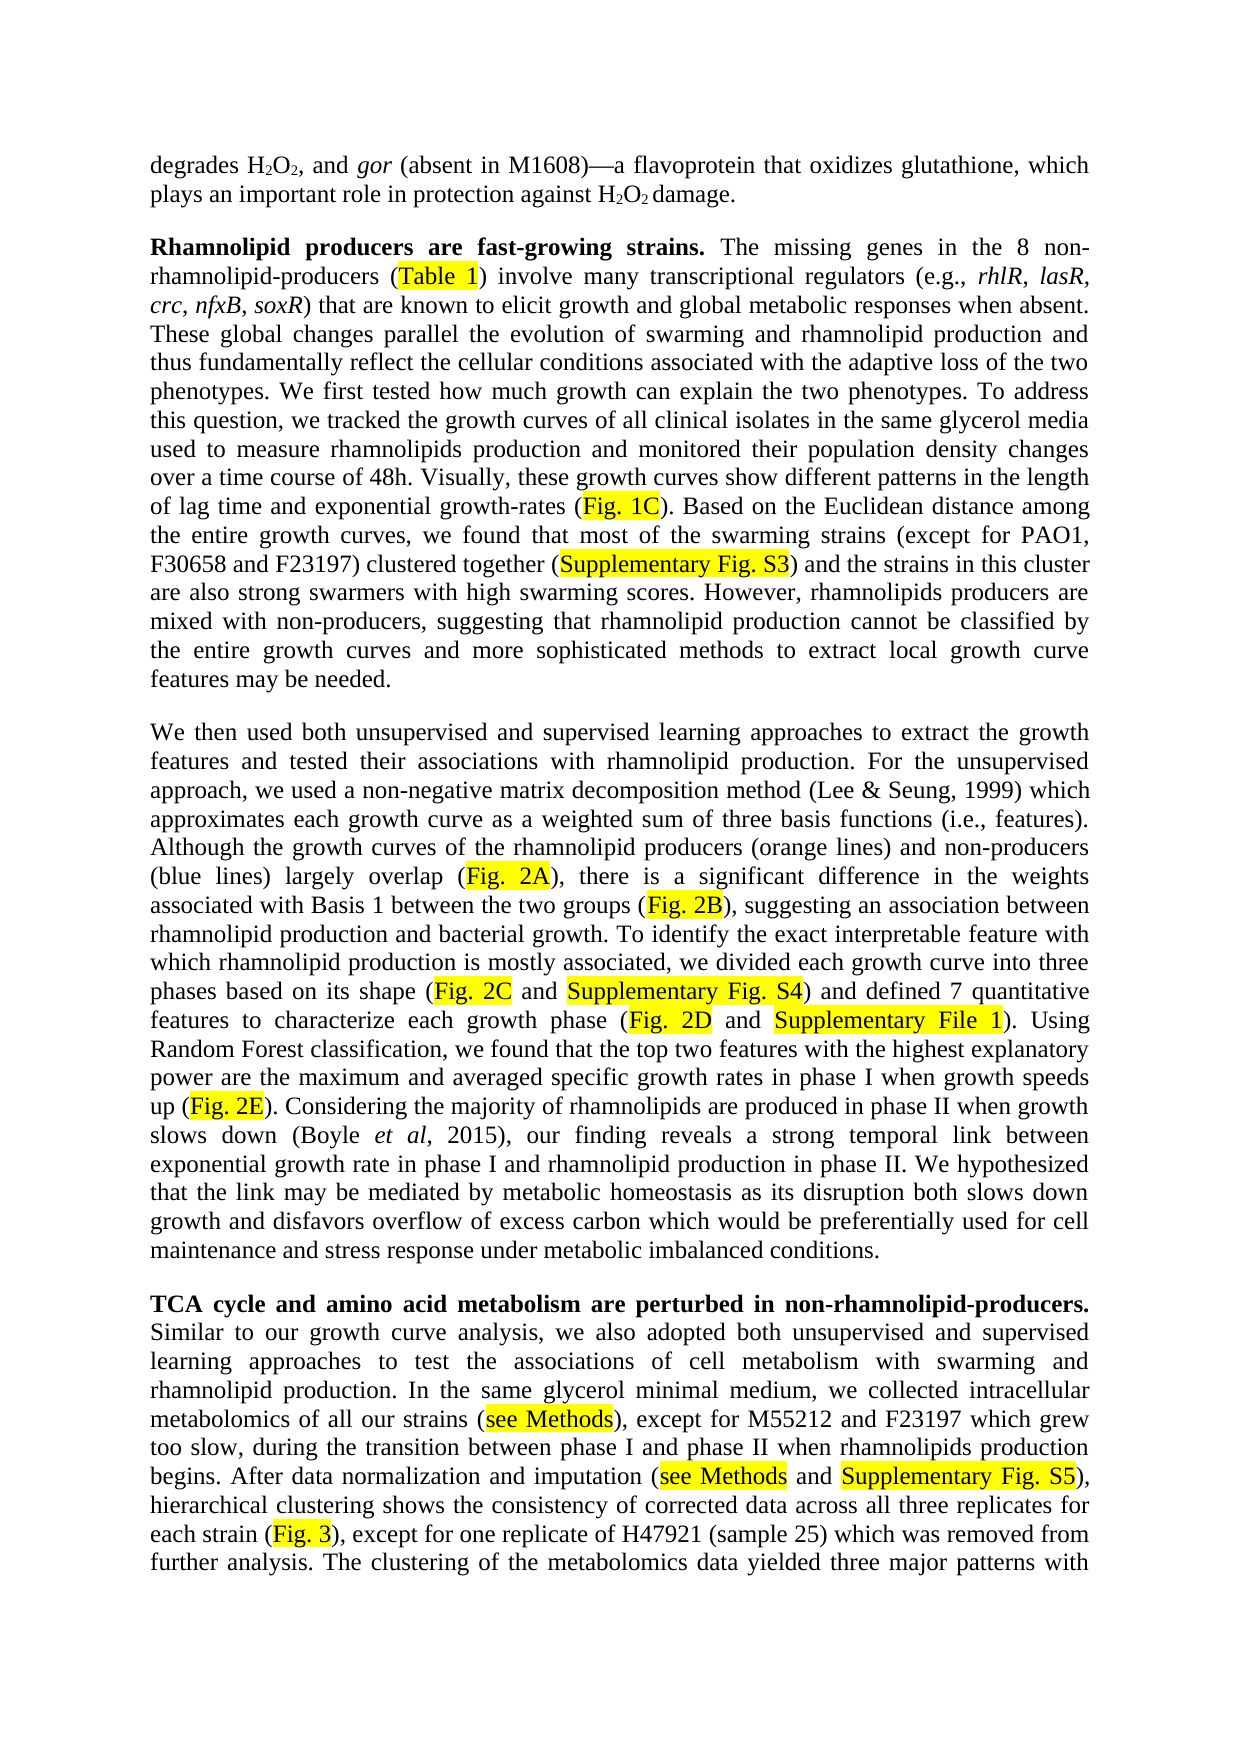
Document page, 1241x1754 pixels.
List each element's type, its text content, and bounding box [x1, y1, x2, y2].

text Rhamnolipid producers are fast-growing strains. The missing genes in the 8 non-rhamnolipid-producers (Table 1) involve many transcriptional regulators (e.g., rhlR, lasR, crc, nfxB, soxR) that are known to elicit growth and global metabolic responses when absent. These global changes parallel the evolution of swarming and rhamnolipid production and thus fundamentally reflect the cellular conditions associated with the adaptive loss of the two phenotypes. We first tested how much growth can explain the two phenotypes. To address this question, we tracked the growth curves of all clinical isolates in the same glycerol media used to measure rhamnolipids production and monitored their population density changes over a time course of 48h. Visually, these growth curves show different patterns in the length of lag time and exponential growth-rates (Fig. 1C). Based on the Euclidean distance among the entire growth curves, we found that most of the swarming strains (except for PAO1, F30658 and F23197) clustered together (Supplementary Fig. S3) and the strains in this cluster are also strong swarmers with high swarming scores. However, rhamnolipids producers are mixed with non-producers, suggesting that rhamnolipid production cannot be classified by the entire growth curves and more sophisticated methods to extract local growth curve features may be needed. [150, 232, 1090, 692]
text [150, 1289, 1090, 1576]
text We then used both unsupervised and supervised learning approaches to extract the growth features and tested their associations with rhamnolipid production. For the unsupervised approach, we used a non-negative matrix decomposition method (Lee & Seung, 1999) which approximates each growth curve as a weighted sum of three basis functions (i.e., features). Although the growth curves of the rhamnolipid producers (orange lines) and non-producers (blue lines) largely overlap (Fig. 2A), there is a significant difference in the weights associated with Basis 1 between the two groups (Fig. 2B), suggesting an association between rhamnolipid production and bacterial growth. To identify the exact interpretable feature with which rhamnolipid production is mostly associated, we divided each growth curve into three phases based on its shape (Fig. 2C and Supplementary Fig. S4) and defined 7 quantitative features to characterize each growth phase (Fig. 2D and Supplementary File 1). Using Random Forest classification, we found that the top two features with the highest explanatory power are the maximum and averaged specific growth rates in phase I when growth speeds up (Fig. 2E). Considering the majority of rhamnolipids are produced in phase II when growth slows down (Boyle et al, 2015), our finding reveals a strong temporal link between exponential growth rate in phase I and rhamnolipid production in phase II. We hypothesized that the link may be mediated by metabolic homeostasis as its disruption both slows down growth and disfavors overflow of excess carbon which would be preferentially used for cell maintenance and stress response under metabolic imbalanced conditions. [150, 717, 1090, 1264]
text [150, 150, 1090, 207]
